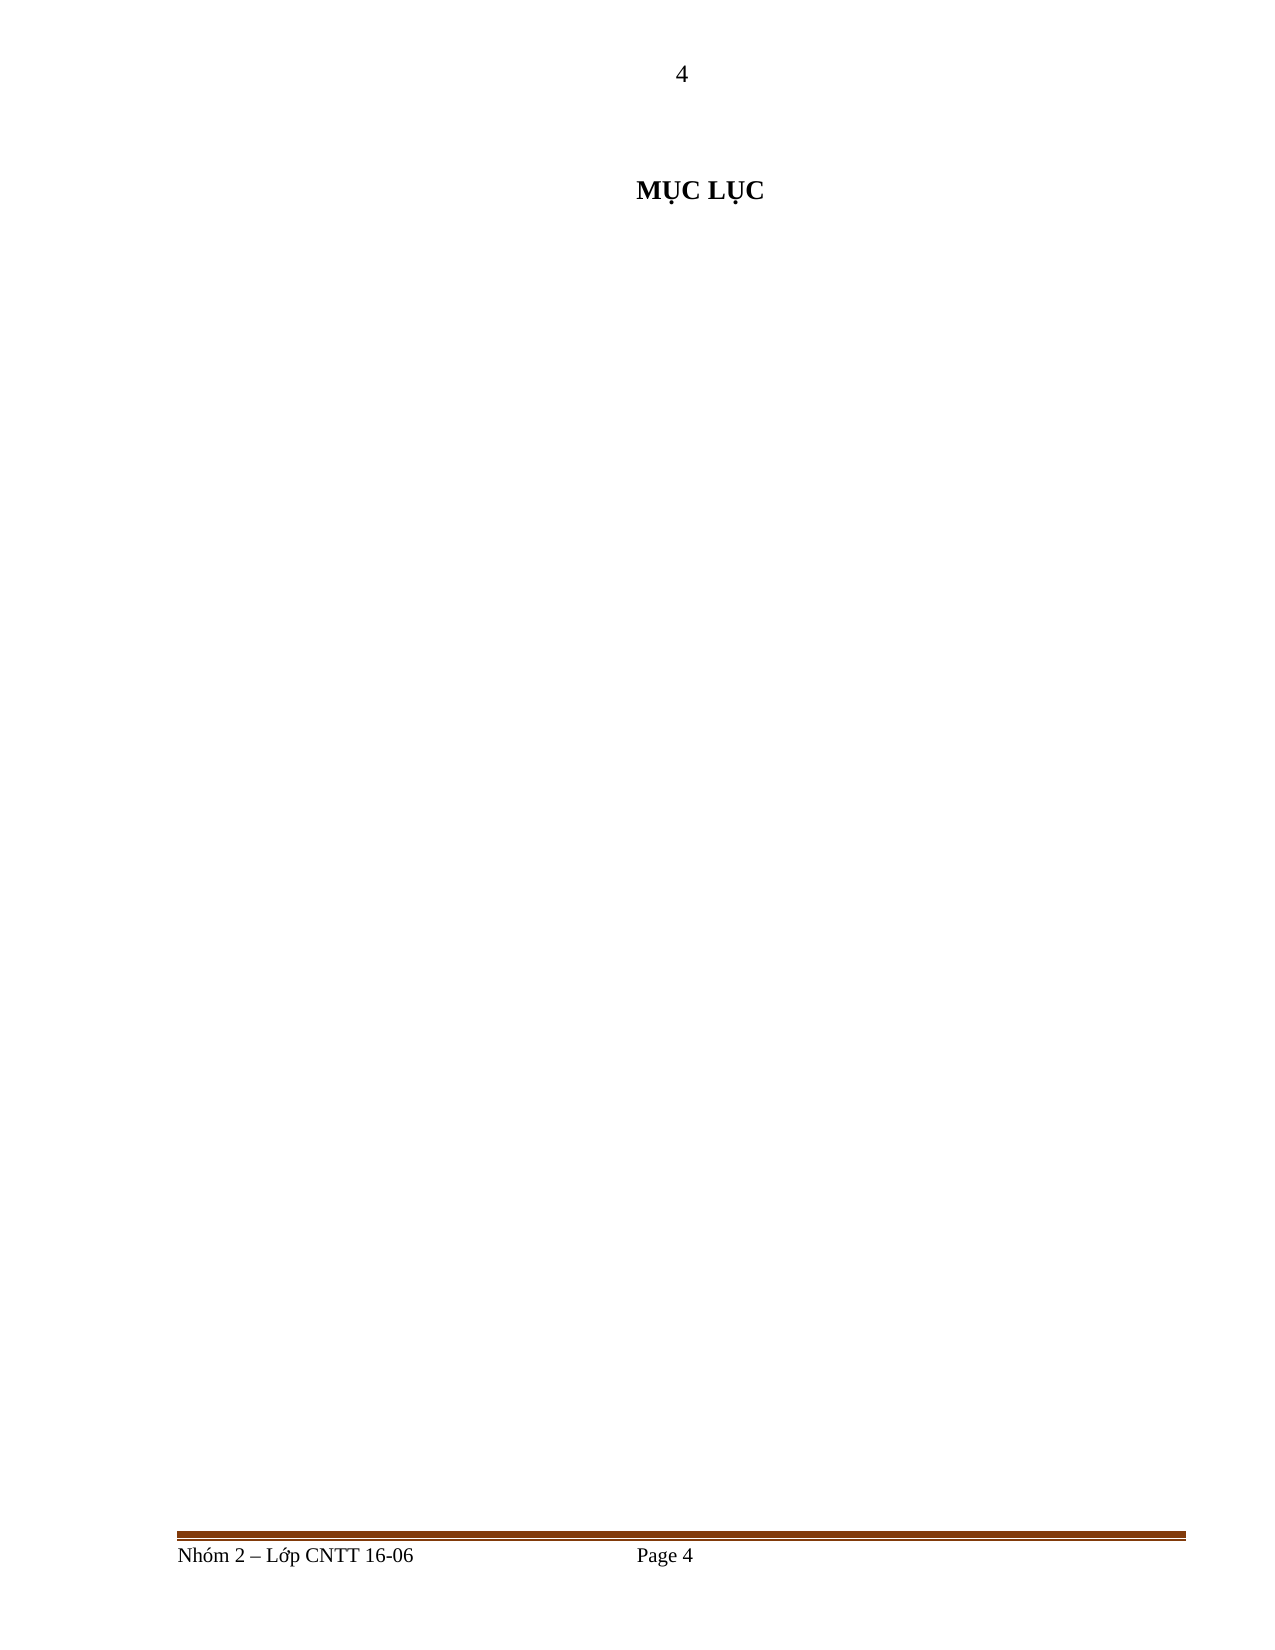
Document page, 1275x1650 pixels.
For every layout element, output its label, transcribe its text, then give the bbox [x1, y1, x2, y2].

text MỤC LỤC [177, 174, 1186, 205]
